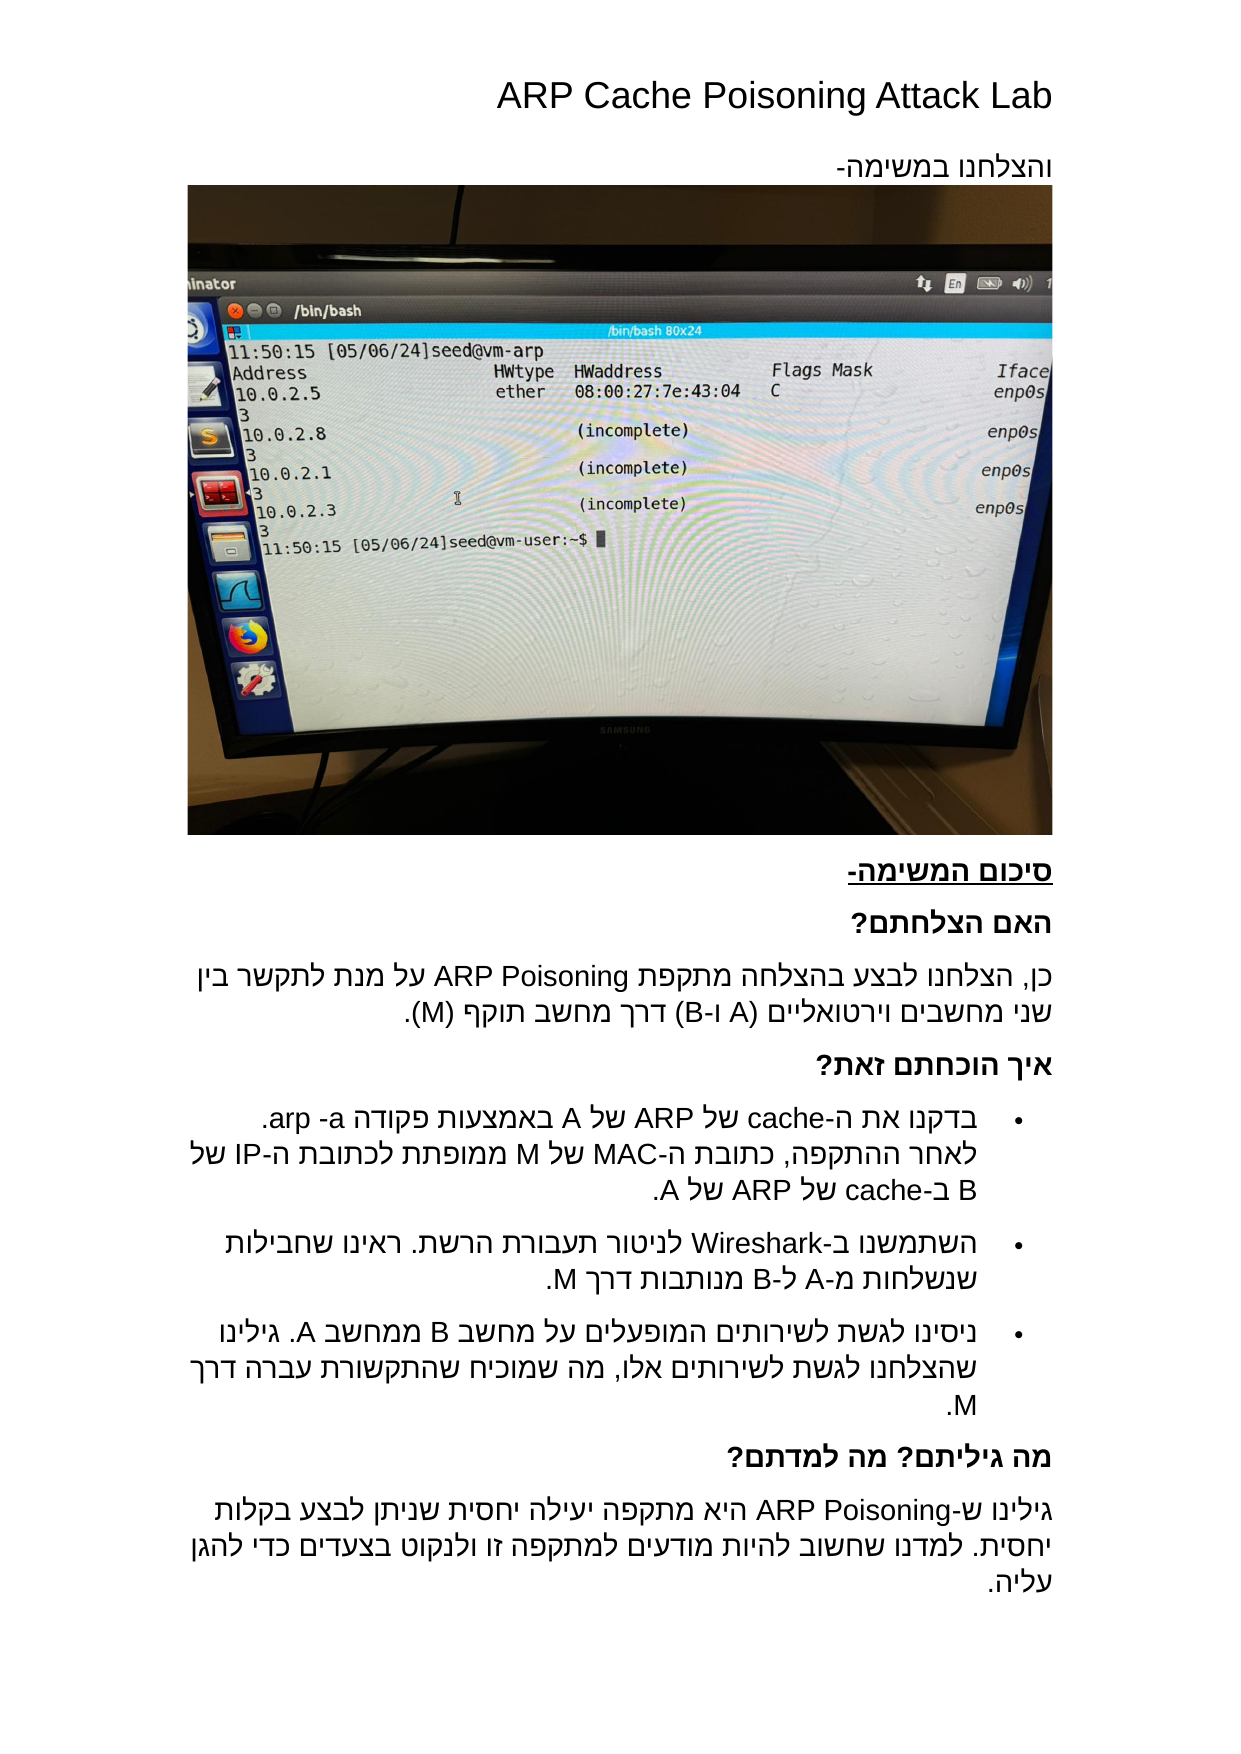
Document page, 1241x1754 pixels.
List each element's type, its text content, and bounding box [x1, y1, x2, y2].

text כן, הצלחנו לבצע בהצלחה מתקפת ARP Poisoning על מנת לתקשר בין שני מחשבים וירטואליים (A ו-B) דרך מחשב תוקף (M). [187, 959, 1053, 1029]
text האם הצלחתם? [187, 907, 1053, 940]
picture [187, 185, 1053, 835]
text והצלחנו במשימה- [187, 150, 1053, 185]
list ניסינו לגשת לשירותים המופעלים על מחשב B ממחשב A. גילינו שהצלחנו לגשת לשירותים אלו, מה שמוכיח שהתקשורת עברה דרך M. [187, 1315, 1015, 1421]
text גילינו ש-ARP Poisoning היא מתקפה יעילה יחסית שניתן לבצע בקלות יחסית. למדנו שחשוב להיות מודעים למתקפה זו ולנקוט בצעדים כדי להגן עליה. [187, 1493, 1053, 1599]
text סיכום המשימה- [187, 854, 1053, 887]
list השתמשנו ב-Wireshark לניטור תעבורת הרשת. ראינו שחבילות שנשלחות מ-A ל-B מנותבות דרך M. [187, 1226, 1015, 1296]
text איך הוכחתם זאת? [187, 1048, 1053, 1082]
list בדקנו את ה-cache של ARP של A באמצעות פקודה arp -a. לאחר ההתקפה, כתובת ה-MAC של M ממופתת לכתובת ה-IP של B ב-cache של ARP של A. [187, 1101, 1015, 1207]
text מה גיליתם? מה למדתם? [187, 1440, 1053, 1474]
